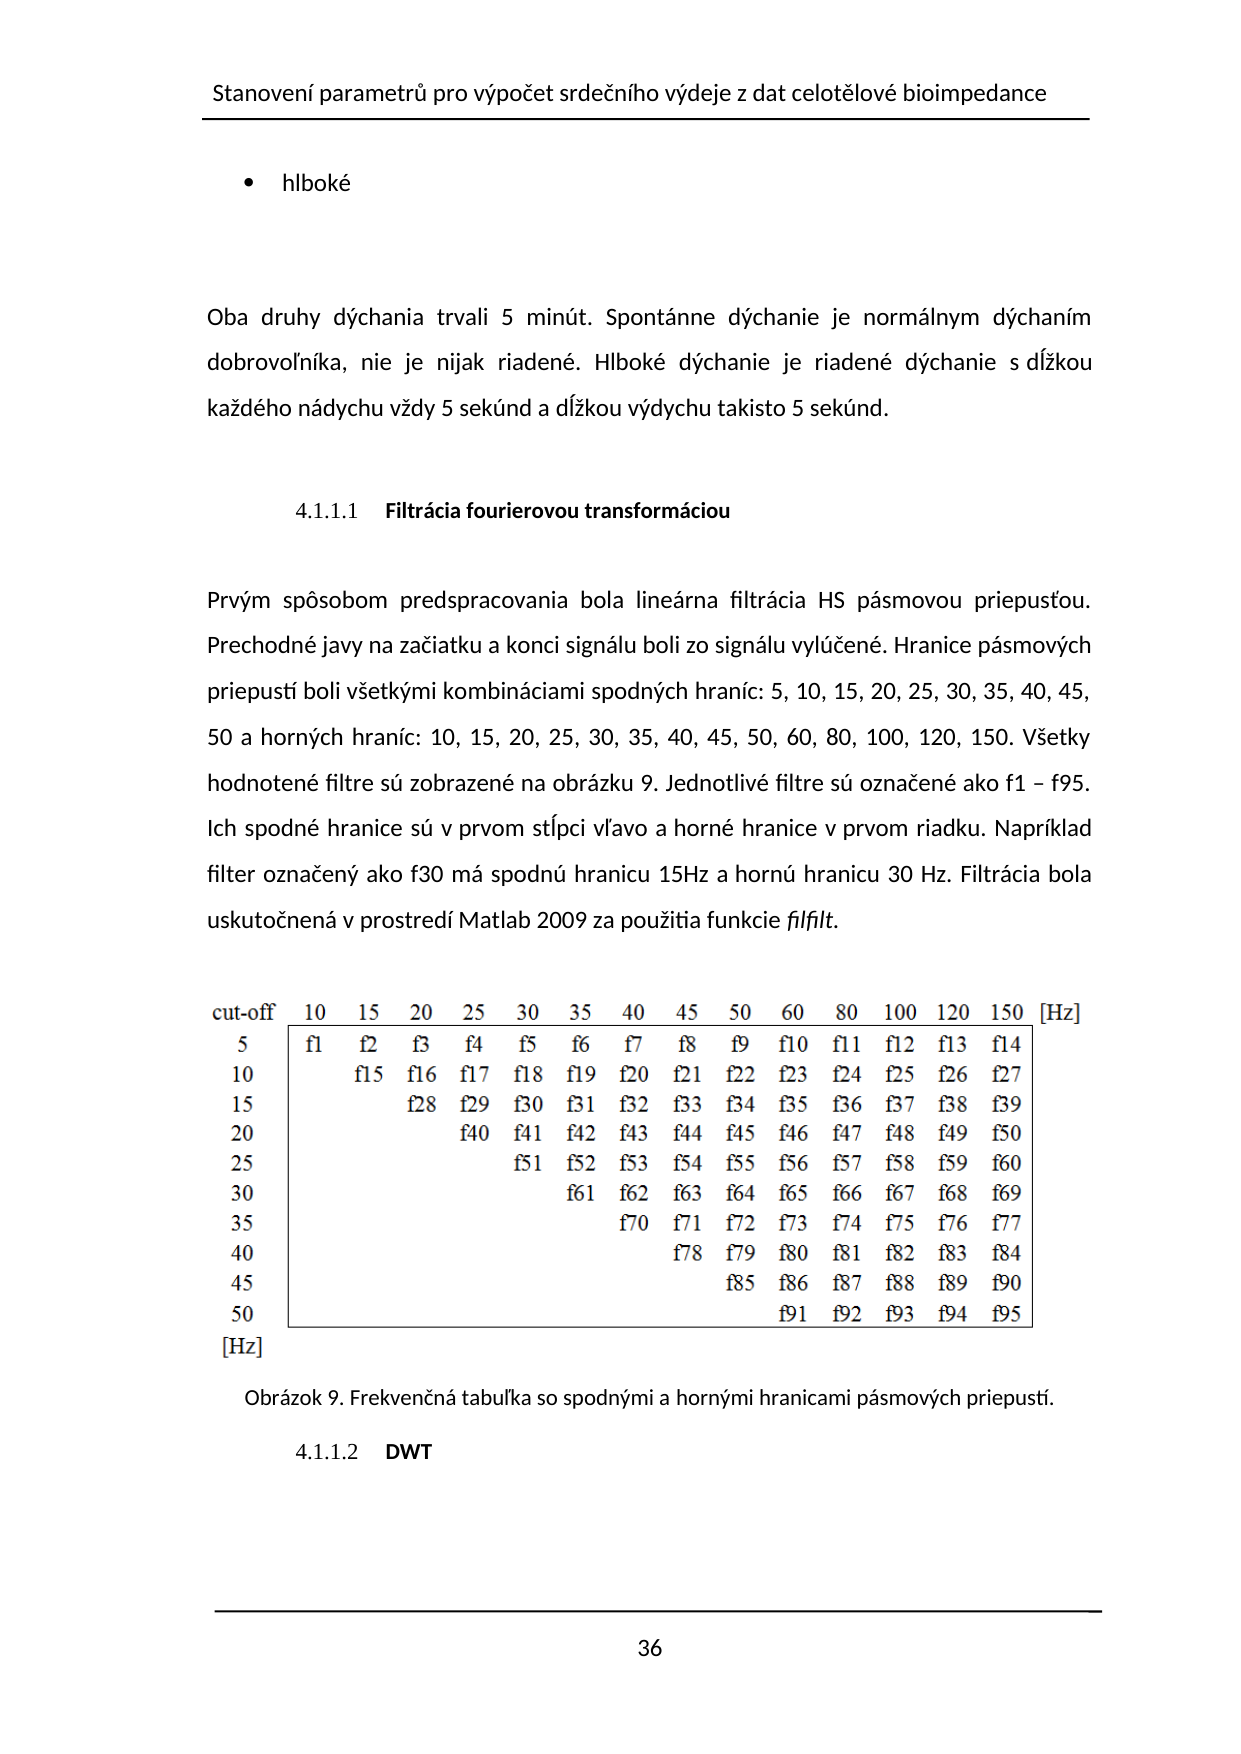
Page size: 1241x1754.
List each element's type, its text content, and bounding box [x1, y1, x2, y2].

subtitle DWT [295, 1437, 1092, 1465]
text Obrázok 9. Frekvenčná tabuľka so spodnými a hornými hranicami pásmových priepustí. [207, 1369, 1092, 1411]
text Prvým spôsobom predspracovania bola lineárna filtrácia HS pásmovou priepusťou. Prechodné javy na začiatku a konci signálu boli zo signálu vylúčené. Hranice pásmových priepustí boli všetkými kombináciami spodných hraníc: 5, 10, 15, 20, 25, 30, 35, 40, 45, 50 a horných hraníc: 10, 15, 20, 25, 30, 35, 40, 45, 50, 60, 80, 100, 120, 150. Všetky hodnotené filtre sú zobrazené na obrázku 9. Jednotlivé filtre sú označené ako f1 – f95. Ich spodné hranice sú v prvom stĺpci vľavo a horné hranice v prvom riadku. Napríklad filter označený ako f30 má spodnú hranicu 15Hz a hornú hranicu 30 Hz. Filtrácia bola uskutočnená v prostredí Matlab 2009 za použitia funkcie filfilt. [207, 584, 1092, 934]
subtitle Filtrácia fourierovou transformáciou [295, 496, 1092, 524]
picture [206, 995, 1093, 1369]
text Oba druhy dýchania trvali 5 minút. Spontánne dýchanie je normálnym dýchaním dobrovoľníka, nie je nijak riadené. Hlboké dýchanie je riadené dýchanie s dĺžkou každého nádychu vždy 5 sekúnd a dĺžkou výdychu takisto 5 sekúnd. [207, 301, 1092, 423]
list hlboké [244, 167, 1092, 198]
